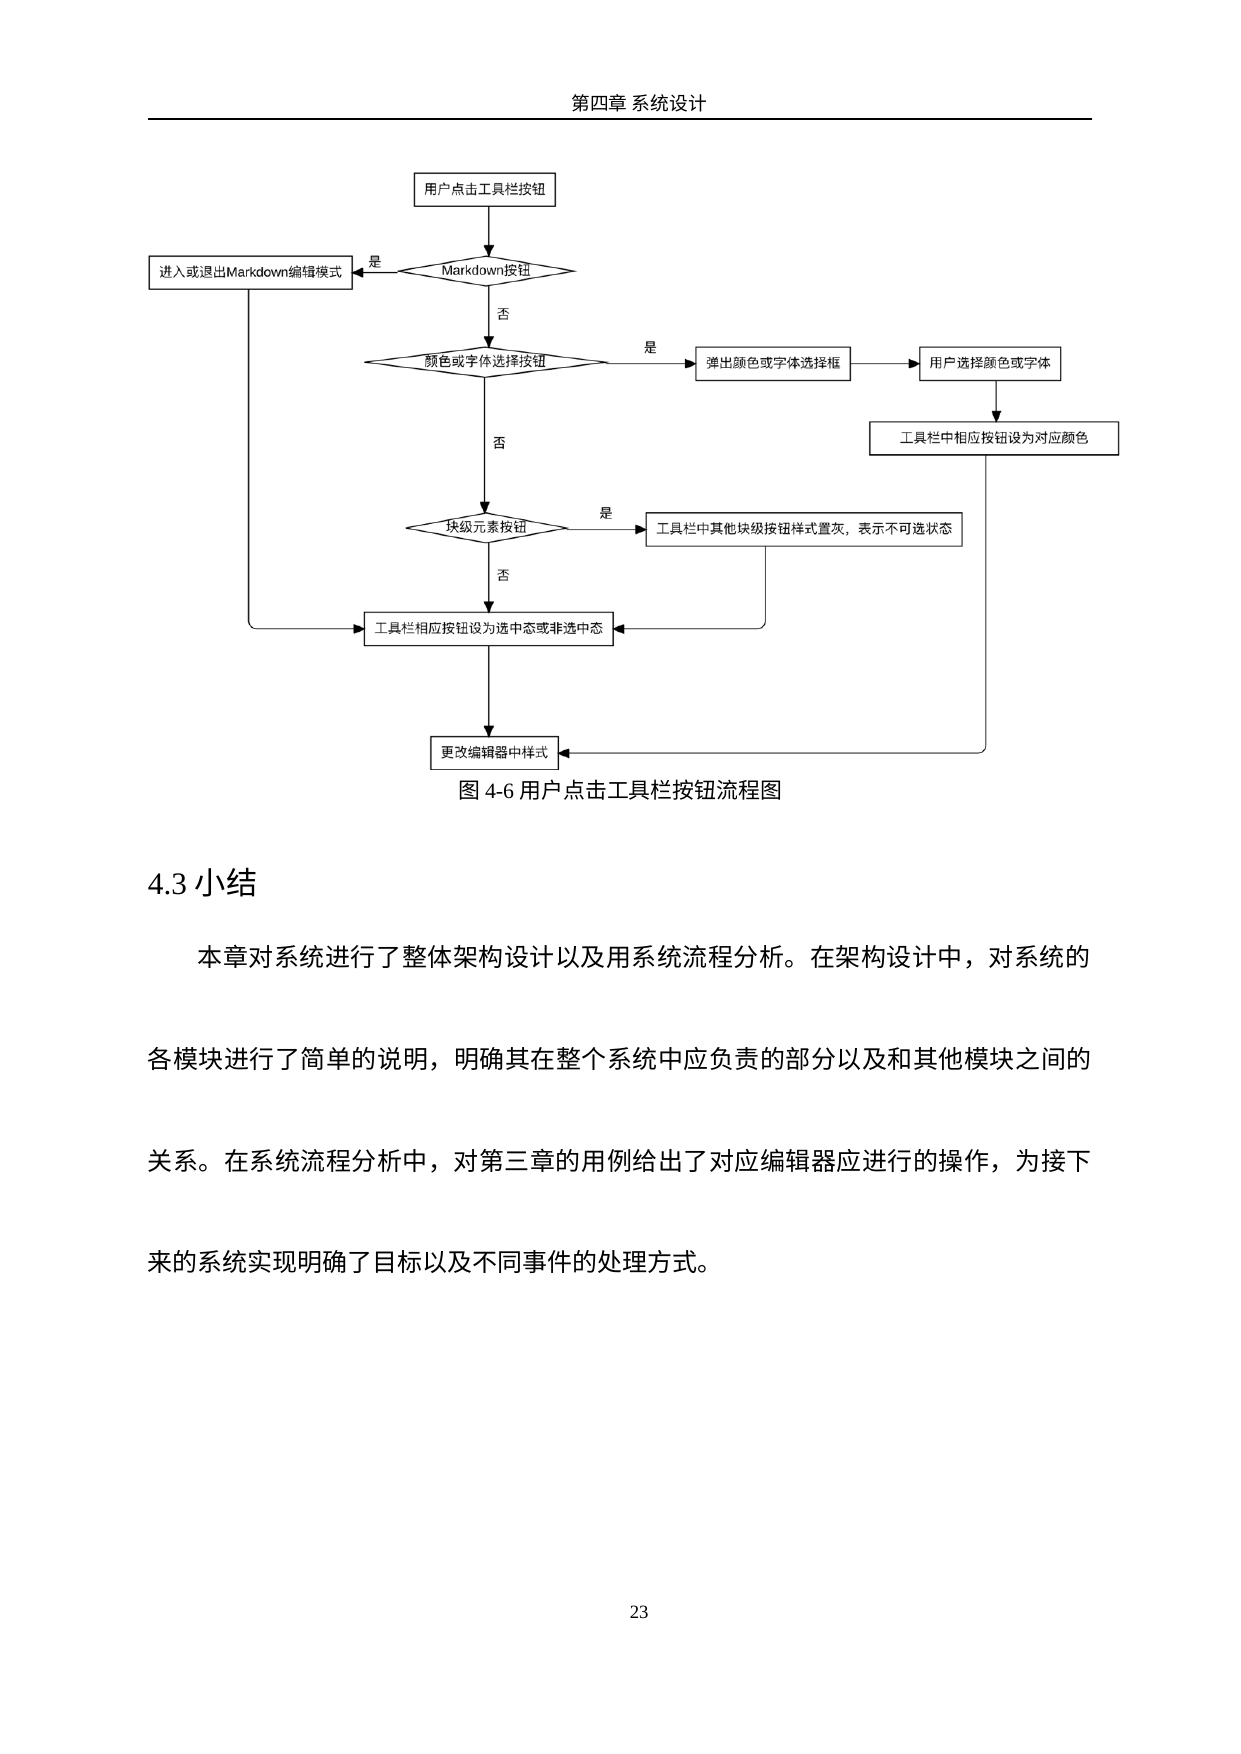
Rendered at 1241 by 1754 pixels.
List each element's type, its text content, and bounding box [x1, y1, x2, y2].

text 本章对系统进行了整体架构设计以及用系统流程分析。在架构设计中，对系统的各模块进行了简单的说明，明确其在整个系统中应负责的部分以及和其他模块之间的关系。在系统流程分析中，对第三章的用例给出了对应编辑器应进行的操作，为接下来的系统实现明确了目标以及不同事件的处理方式。 [148, 921, 1092, 1295]
picture [147, 161, 1130, 770]
text 图4-6 用户点击工具栏按钮流程图 [148, 772, 1092, 806]
subtitle 4.3 小结 [148, 847, 1092, 915]
